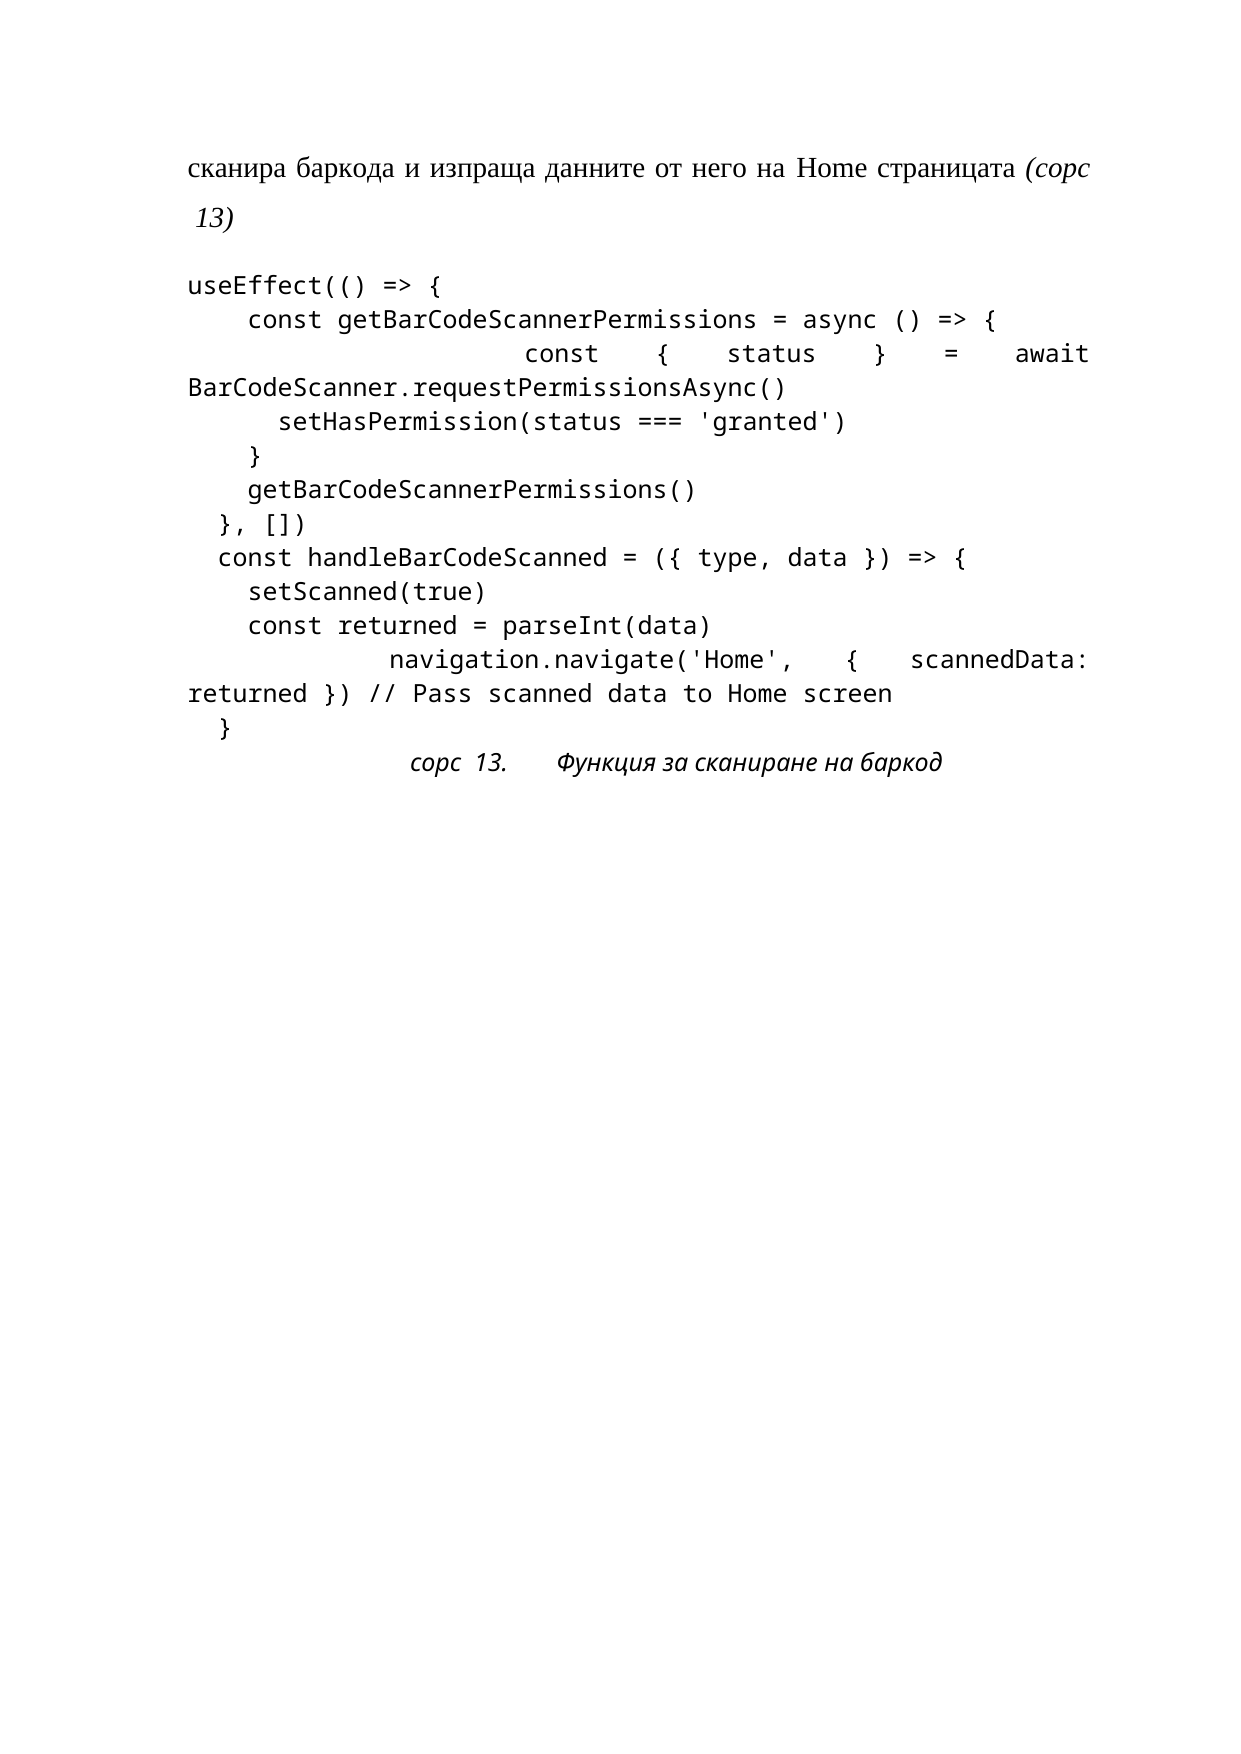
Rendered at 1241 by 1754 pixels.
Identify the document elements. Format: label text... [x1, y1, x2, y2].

text getBarCodeScannerPermissions() [187, 472, 1090, 506]
text setHasPermission(status === 'granted') [187, 403, 1090, 438]
text } [187, 438, 1090, 472]
text const getBarCodeScannerPermissions = async () => { [187, 301, 1090, 335]
text const { status } = await BarCodeScanner.requestPermissionsAsync() [187, 335, 1090, 403]
text useEffect(() => { [187, 267, 1090, 301]
text } [187, 710, 1090, 744]
text const returned = parseInt(data) [187, 608, 1090, 642]
text }, []) [187, 506, 1090, 540]
text navigation.navigate('Home', { scannedData: returned }) // Pass scanned data to Home screen [187, 642, 1090, 710]
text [187, 150, 1090, 234]
text setScanned(true) [187, 574, 1090, 608]
text const handleBarCodeScanned = ({ type, data }) => { [187, 540, 1090, 574]
text Функция за сканиране на баркод [262, 744, 1090, 778]
